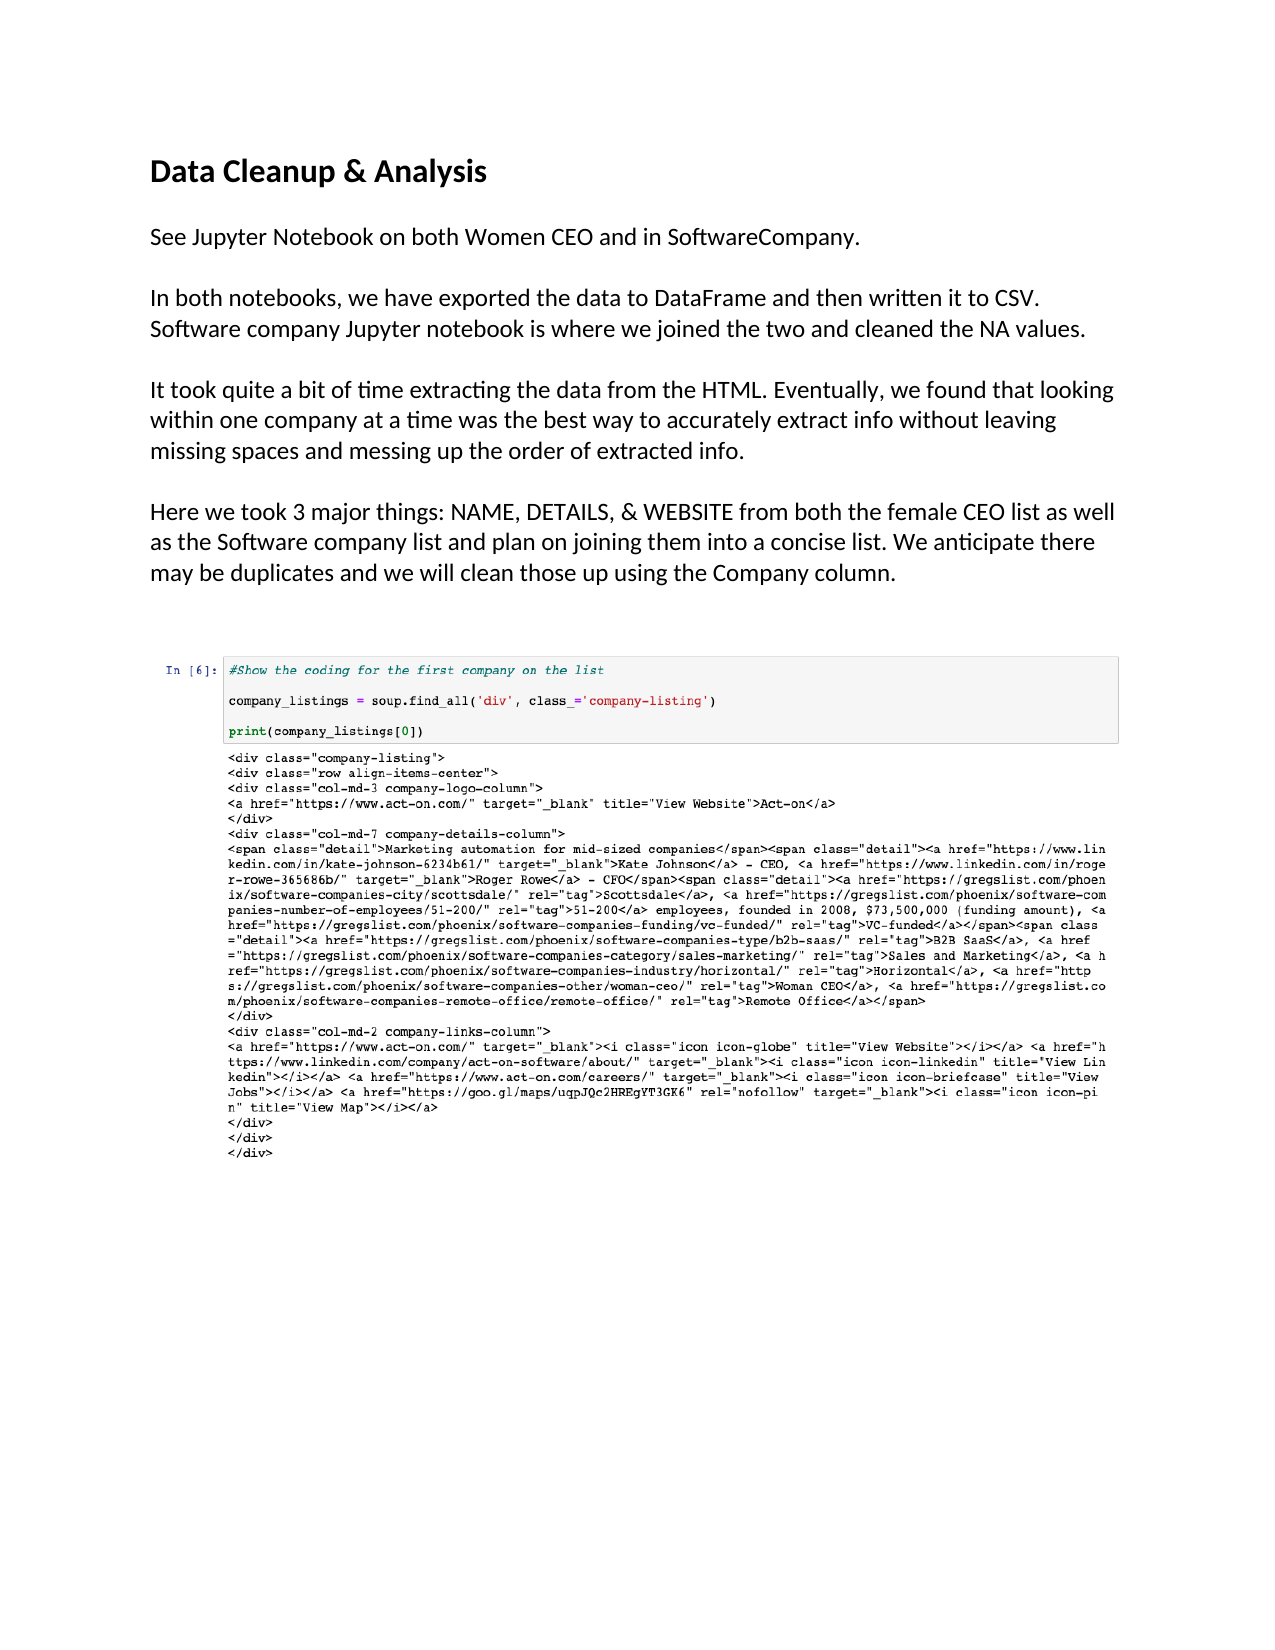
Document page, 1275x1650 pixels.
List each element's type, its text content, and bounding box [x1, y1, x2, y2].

text In both notebooks, we have exported the data to DataFrame and then written it to CSV. [150, 282, 1125, 313]
picture [150, 648, 1125, 1171]
text Here we took 3 major things: NAME, DETAILS, & WEBSITE from both the female CEO list as well as the Software company list and plan on joining them into a concise list. We anticipate there may be duplicates and we will clean those up using the Company column. [150, 496, 1125, 587]
text See Jupyter Notebook on both Women CEO and in SoftwareCompany. [150, 221, 1125, 252]
text It took quite a bit of time extracting the data from the HTML. Eventually, we found that looking within one company at a time was the best way to accurately extract info without leaving missing spaces and messing up the order of extracted info. [150, 374, 1125, 465]
text Data Cleanup & Analysis [150, 150, 1125, 191]
text Software company Jupyter notebook is where we joined the two and cleaned the NA values. [150, 313, 1125, 343]
